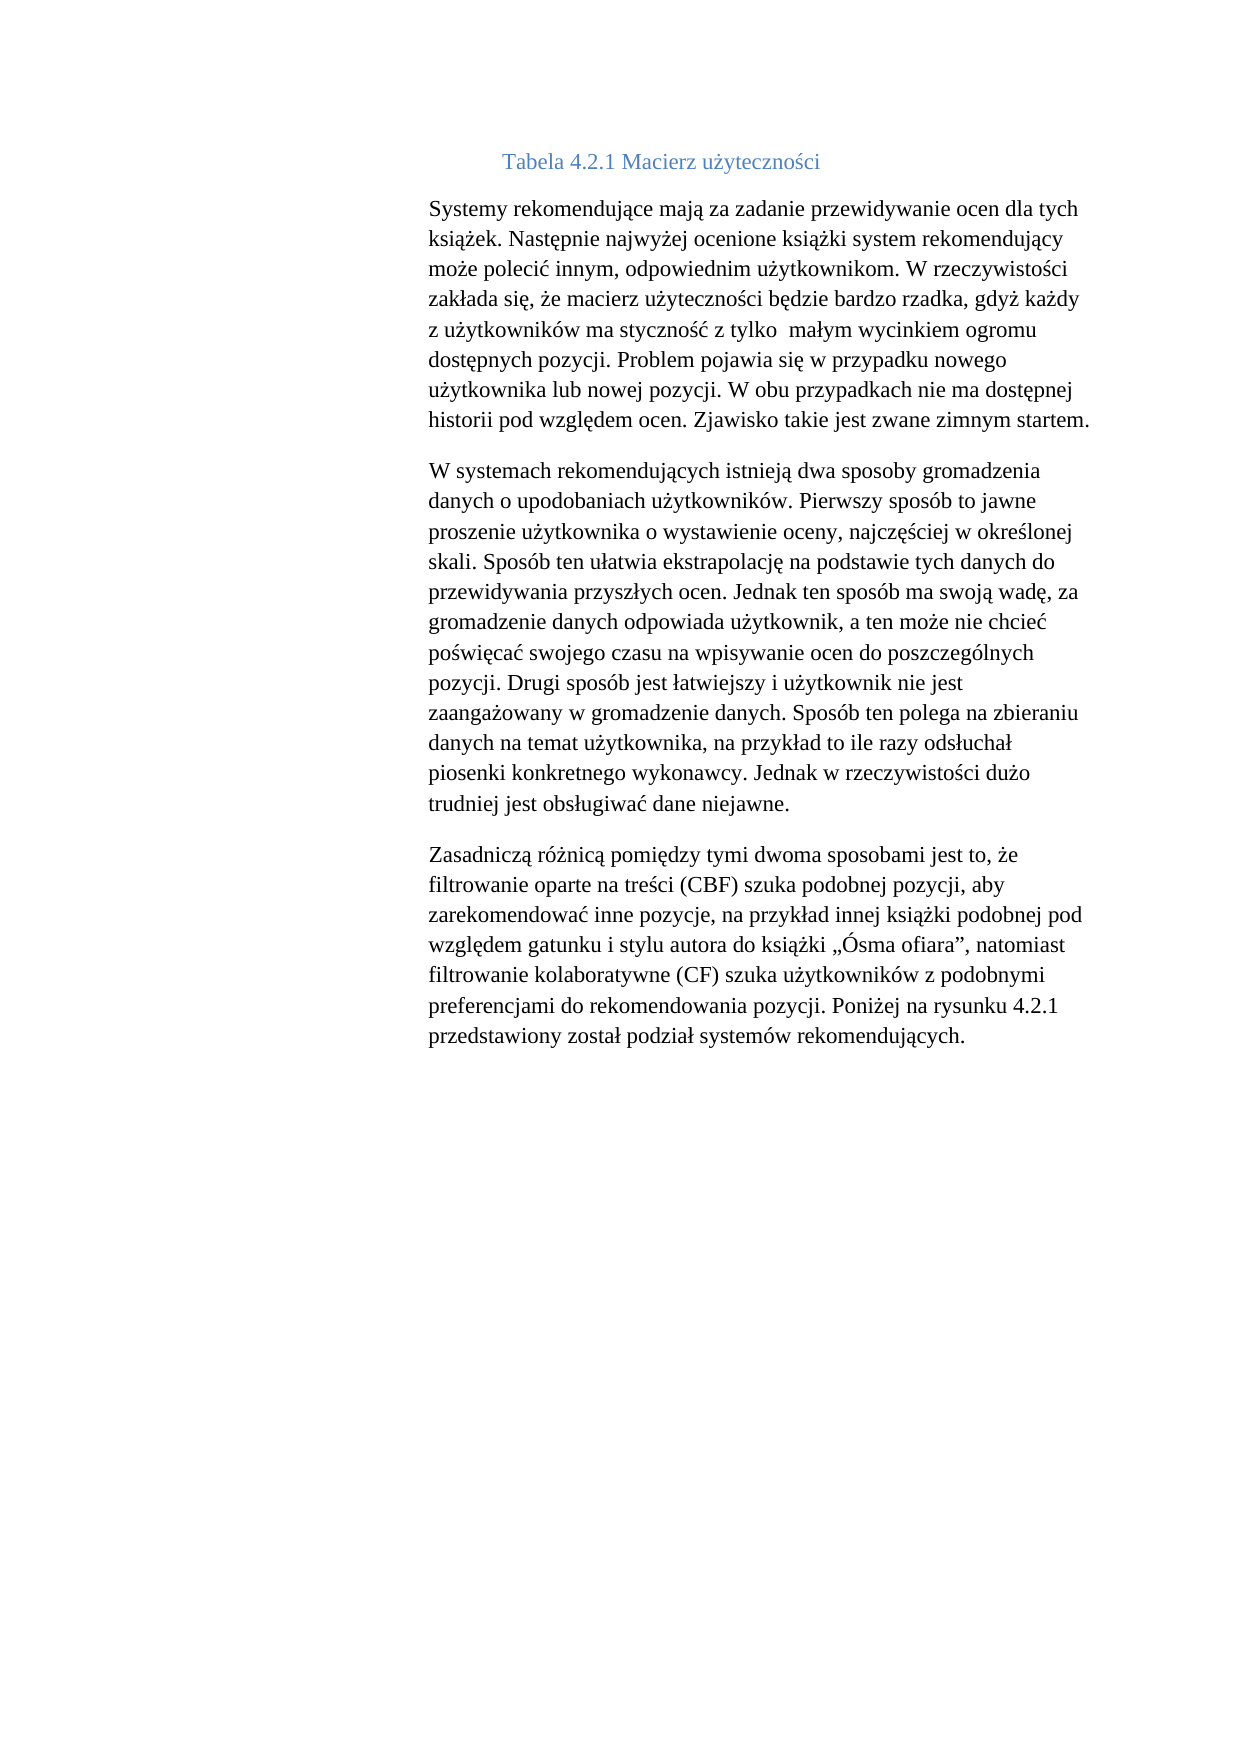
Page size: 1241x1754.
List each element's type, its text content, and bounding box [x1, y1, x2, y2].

text Zasadniczą różnicą pomiędzy tymi dwoma sposobami jest to, że filtrowanie oparte na treści (CBF) szuka podobnej pozycji, aby zarekomendować inne pozycje, na przykład innej książki podobnej pod względem gatunku i stylu autora do książki „Ósma ofiara”, natomiast filtrowanie kolaboratywne (CF) szuka użytkowników z podobnymi preferencjami do rekomendowania pozycji. Poniżej na rysunku 4.2.1 przedstawiony został podział systemów rekomendujących. [428, 841, 1092, 1048]
text Systemy rekomendujące mają za zadanie przewidywanie ocen dla tych książek. Następnie najwyżej ocenione książki system rekomendujący może polecić innym, odpowiednim użytkownikom. W rzeczywistości zakłada się, że macierz użyteczności będzie bardzo rzadka, gdyż każdy z użytkowników ma styczność z tylko małym wycinkiem ogromu dostępnych pozycji. Problem pojawia się w przypadku nowego użytkownika lub nowej pozycji. W obu przypadkach nie ma dostępnej historii pod względem ocen. Zjawisko takie jest zwane zimnym startem. [428, 195, 1092, 433]
text W systemach rekomendujących istnieją dwa sposoby gromadzenia danych o upodobaniach użytkowników. Pierwszy sposób to jawne proszenie użytkownika o wystawienie oceny, najczęściej w określonej skali. Sposób ten ułatwia ekstrapolację na podstawie tych danych do przewidywania przyszłych ocen. Jednak ten sposób ma swoją wadę, za gromadzenie danych odpowiada użytkownik, a ten może nie chcieć poświęcać swojego czasu na wpisywanie ocen do poszczególnych pozycji. Drugi sposób jest łatwiejszy i użytkownik nie jest zaangażowany w gromadzenie danych. Sposób ten polega na zbieraniu danych na temat użytkownika, na przykład to ile razy odsłuchał piosenki konkretnego wykonawcy. Jednak w rzeczywistości dużo trudniej jest obsługiwać dane niejawne. [428, 457, 1092, 816]
text Tabela 4.2.1 Macierz użyteczności [428, 148, 1092, 174]
